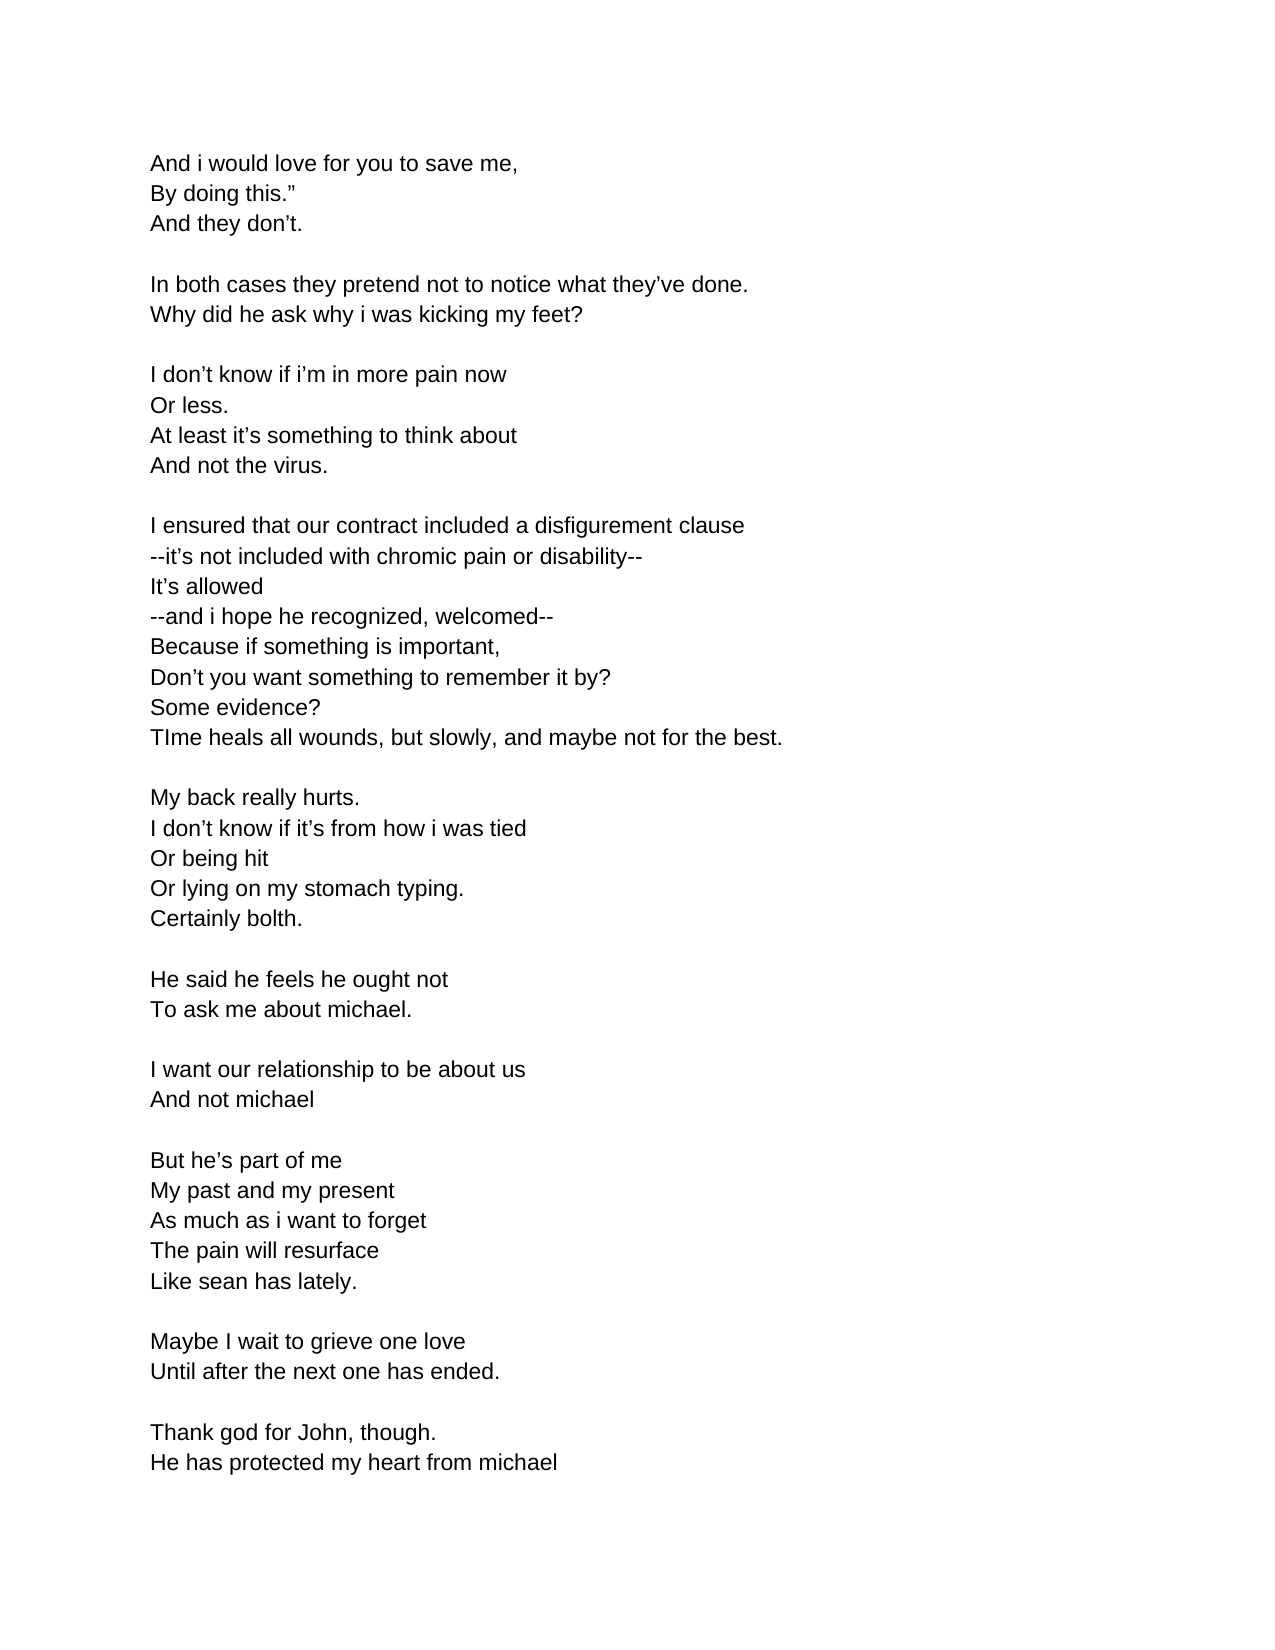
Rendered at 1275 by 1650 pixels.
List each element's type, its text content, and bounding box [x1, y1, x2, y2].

text At least it’s something to think about [150, 422, 1125, 448]
text Why did he ask why i was kicking my feet? [150, 301, 1125, 327]
text It’s allowed [150, 573, 1125, 599]
text Or being hit [150, 845, 1125, 871]
text The pain will resurface [150, 1237, 1125, 1264]
text My past and my present [150, 1177, 1125, 1203]
text But he’s part of me [150, 1147, 1125, 1173]
text --it’s not included with chromic pain or disability-- [150, 543, 1125, 569]
text He said he feels he ought not [150, 966, 1125, 992]
text By doing this.” [150, 180, 1125, 207]
text TIme heals all wounds, but slowly, and maybe not for the best. [150, 724, 1125, 750]
text And they don’t. [150, 210, 1125, 237]
text In both cases they pretend not to notice what they’ve done. [150, 271, 1125, 297]
text I ensured that our contract included a disfigurement clause [150, 512, 1125, 539]
text Some evidence? [150, 694, 1125, 720]
text Certainly bolth. [150, 905, 1125, 932]
text My back really hurts. [150, 784, 1125, 811]
text And not michael [150, 1086, 1125, 1113]
text Maybe I wait to grieve one love [150, 1328, 1125, 1354]
text Or less. [150, 392, 1125, 418]
text I don’t know if i’m in more pain now [150, 361, 1125, 388]
text As much as i want to forget [150, 1207, 1125, 1234]
text He has protected my heart from michael [150, 1449, 1125, 1475]
text I want our relationship to be about us [150, 1056, 1125, 1083]
text And not the virus. [150, 452, 1125, 478]
text Thank god for John, though. [150, 1419, 1125, 1445]
text Because if something is important, [150, 633, 1125, 660]
text Don’t you want something to remember it by? [150, 663, 1125, 690]
text And i would love for you to save me, [150, 150, 1125, 176]
text I don’t know if it’s from how i was tied [150, 814, 1125, 841]
text --and i hope he recognized, welcomed-- [150, 603, 1125, 629]
text Or lying on my stomach typing. [150, 875, 1125, 901]
text Until after the next one has ended. [150, 1358, 1125, 1385]
text To ask me about michael. [150, 996, 1125, 1022]
text Like sean has lately. [150, 1268, 1125, 1294]
